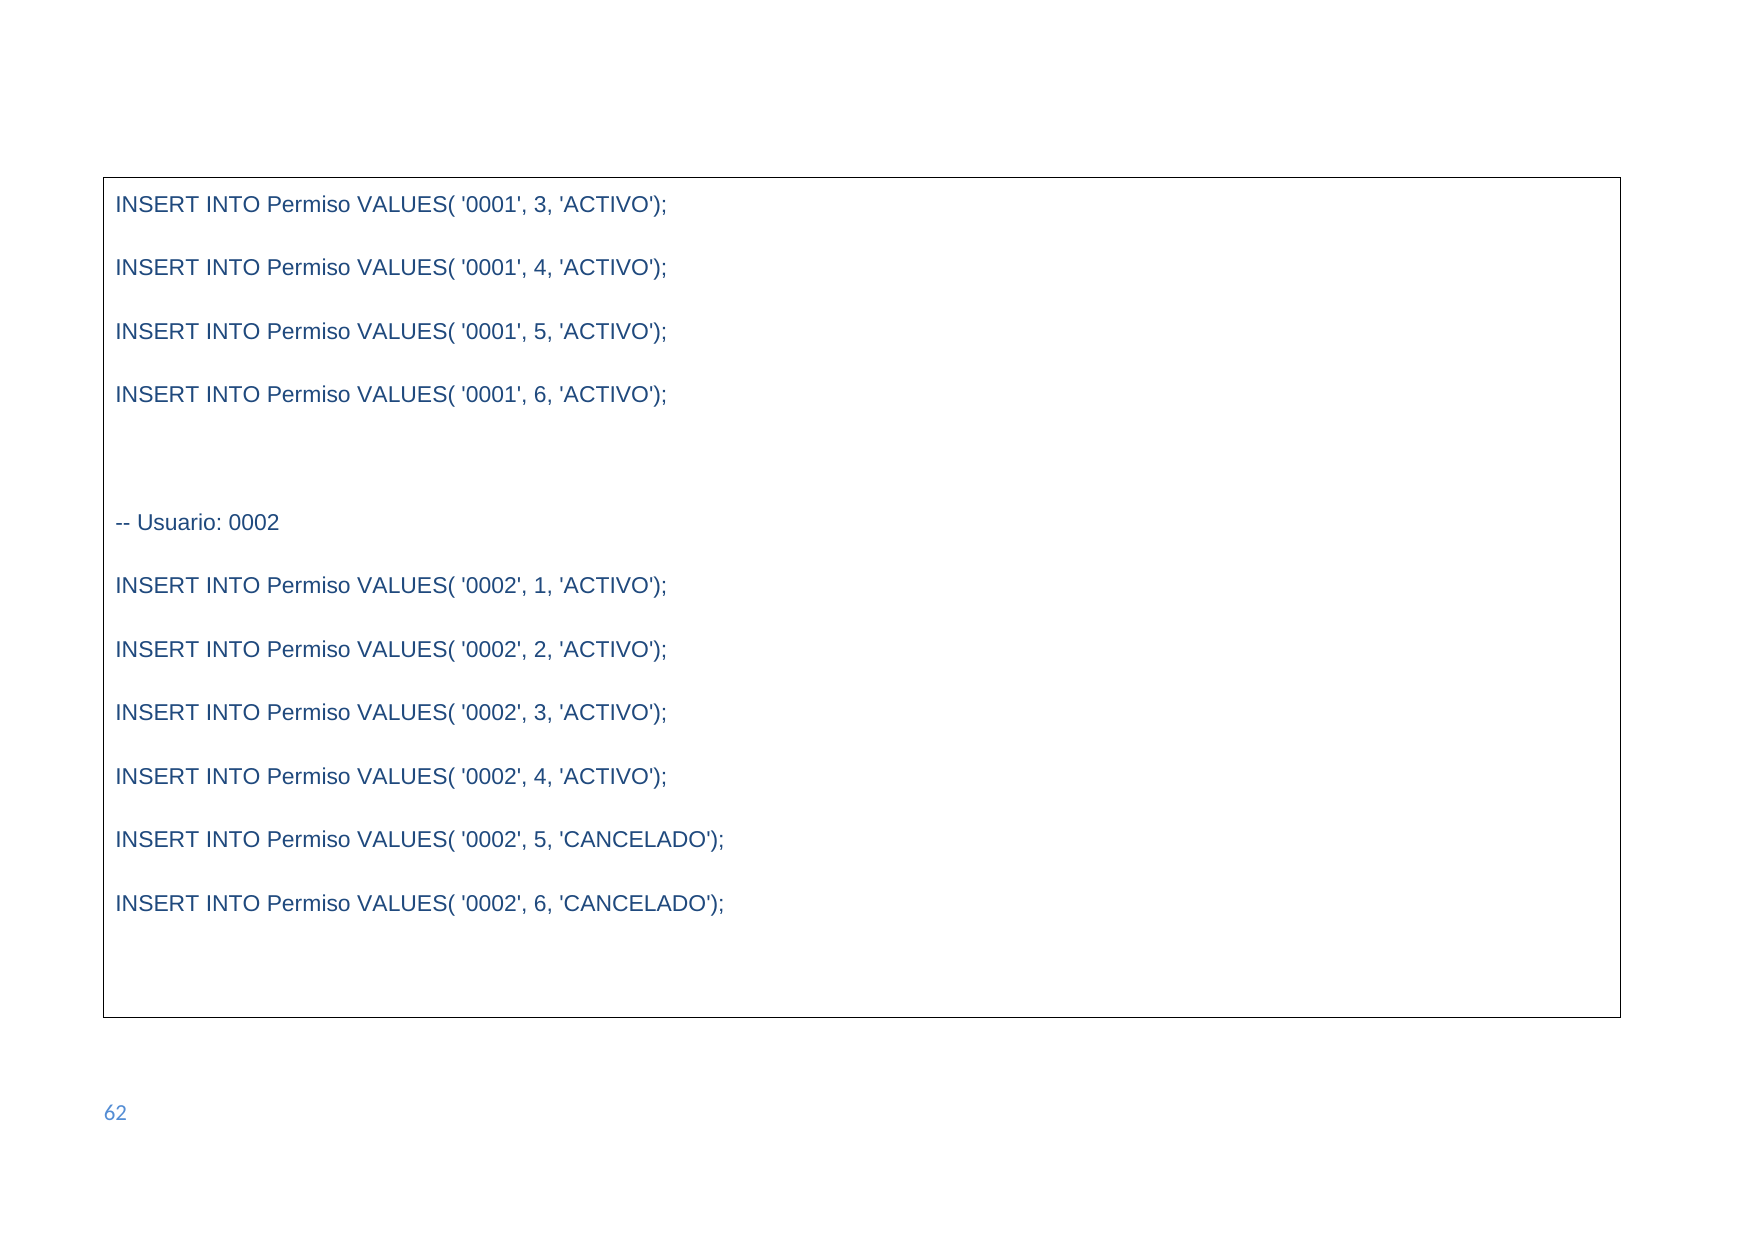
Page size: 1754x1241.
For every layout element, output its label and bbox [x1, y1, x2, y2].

table_header [104, 178, 1620, 1017]
